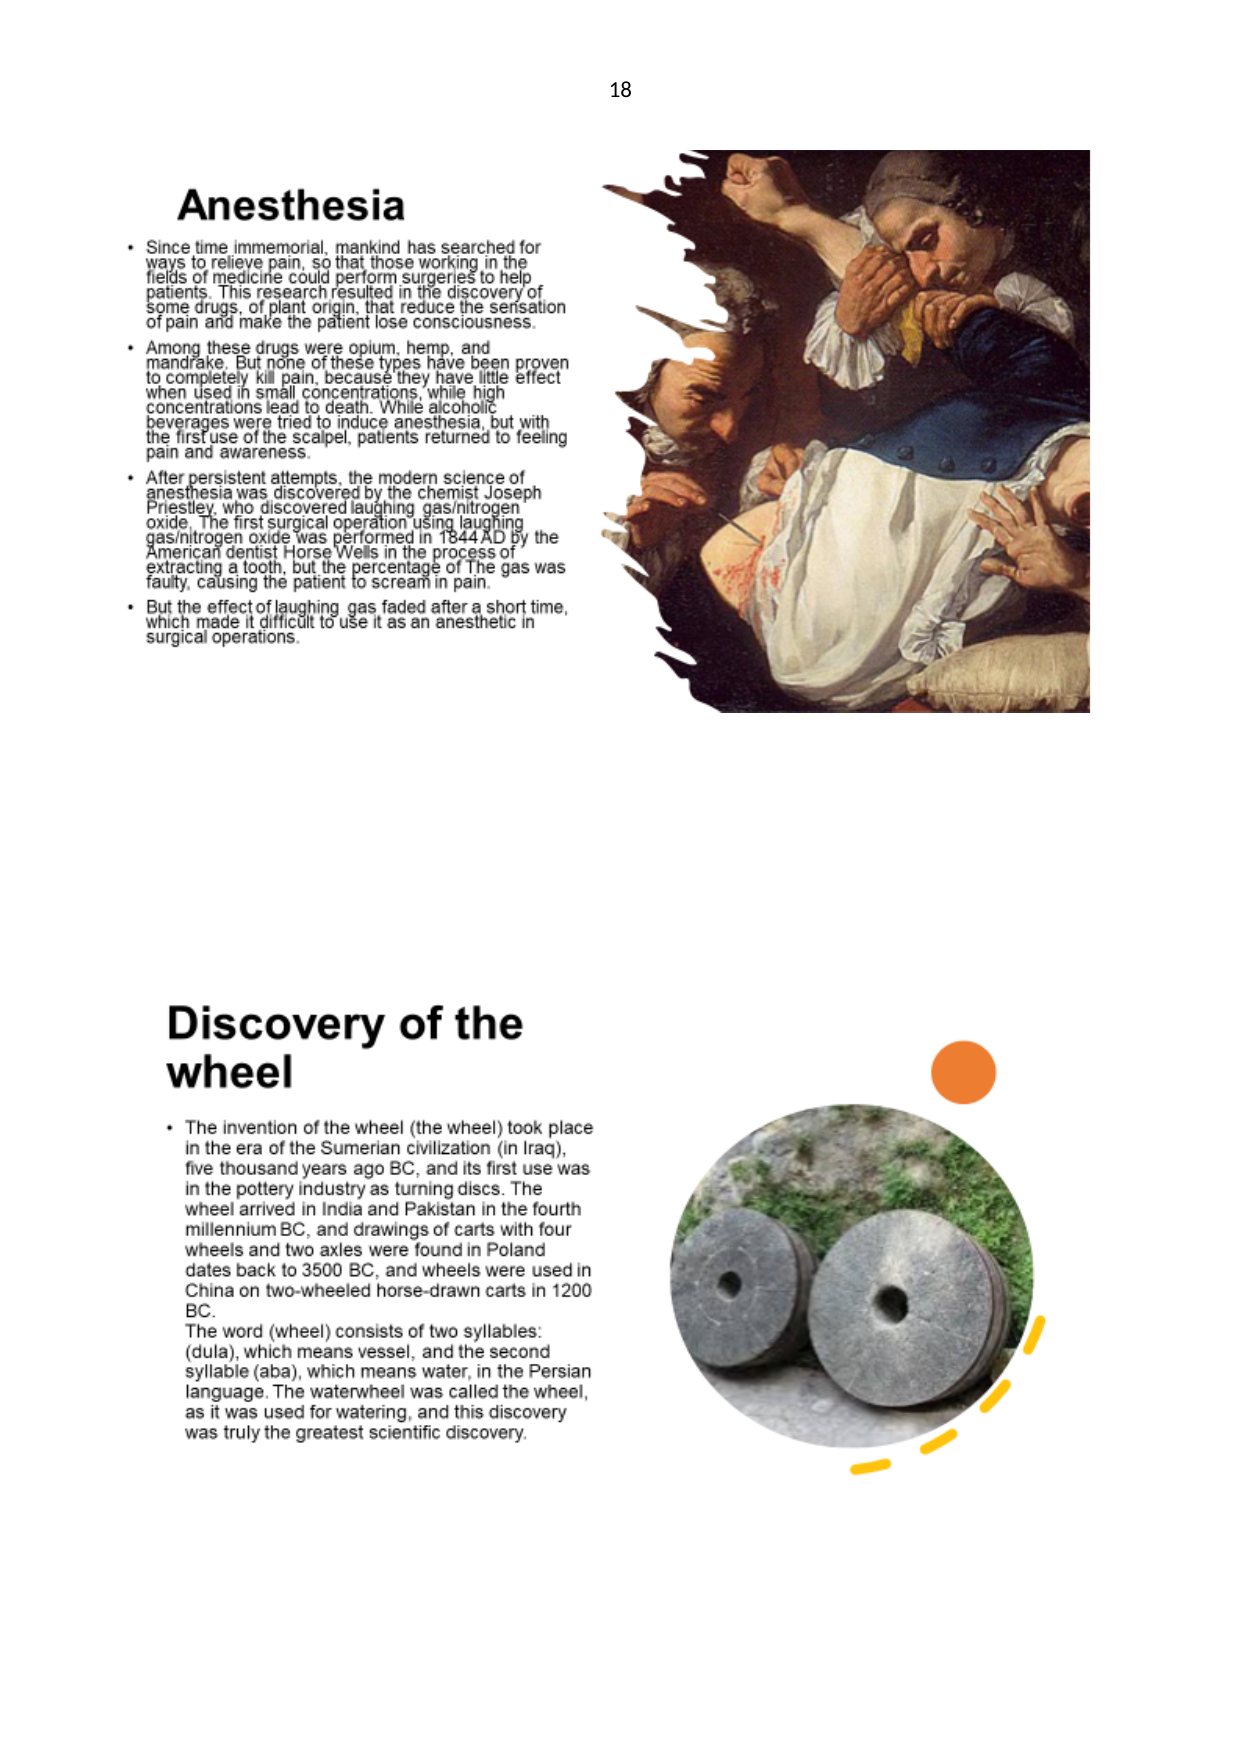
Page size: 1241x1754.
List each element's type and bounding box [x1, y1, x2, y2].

picture [90, 150, 1091, 713]
picture [90, 965, 1091, 1529]
